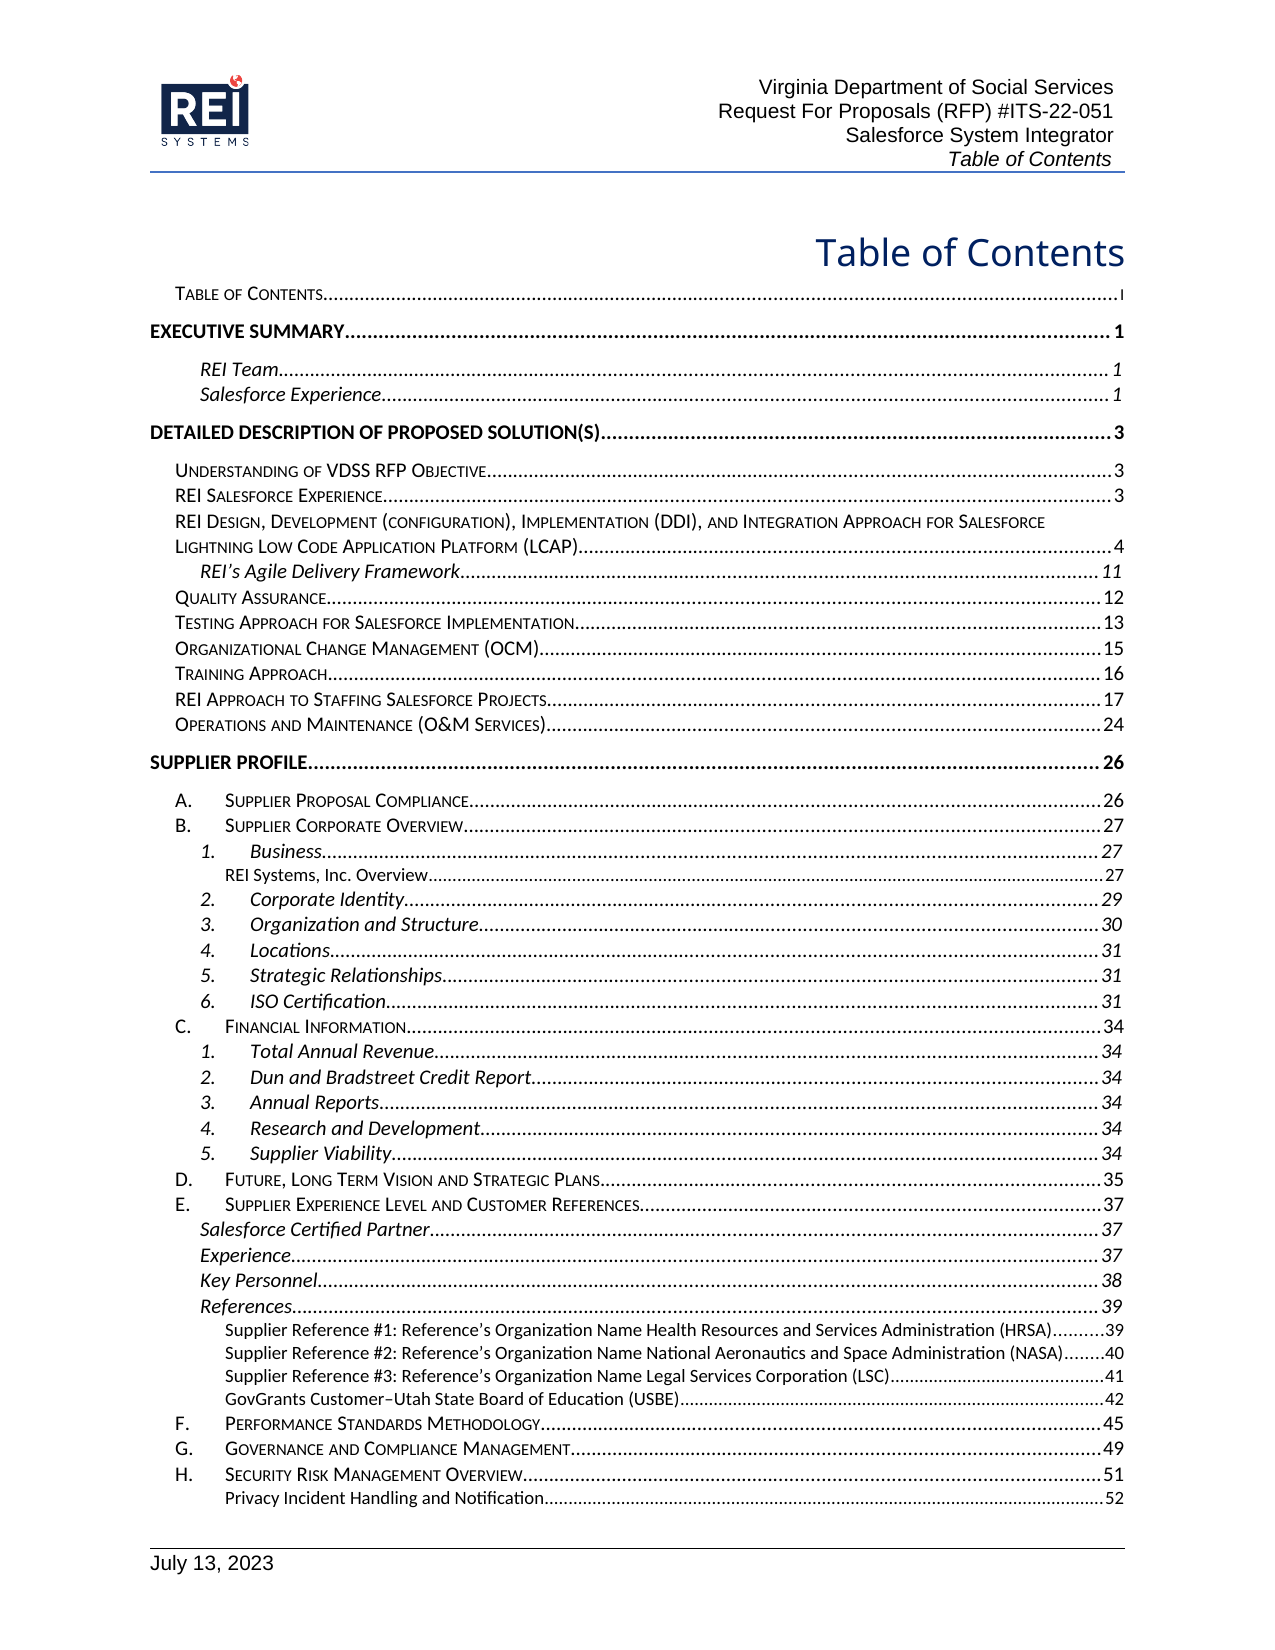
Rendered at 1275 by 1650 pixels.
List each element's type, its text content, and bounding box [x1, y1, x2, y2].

text Supplier Reference #3: Reference’s Organization Name Legal Services Corporation (LSC) 41 [225, 1364, 1125, 1387]
text Detailed Description of Proposed Solution(s) 3 [150, 419, 1125, 444]
text Salesforce Experience 1 [200, 381, 1125, 407]
text REI’s Agile Delivery Framework 11 [200, 559, 1125, 584]
text GovGrants Customer–Utah State Board of Education (USBE) 42 [225, 1387, 1125, 1410]
text Understanding of VDSS RFP Objective 3 [175, 457, 1125, 482]
text REI Approach to Staffing Salesforce Projects 17 [175, 686, 1125, 711]
text Supplier Reference #1: Reference’s Organization Name Health Resources and Services Administration (HRSA) 39 [225, 1318, 1125, 1341]
text Table of Contents i [175, 280, 1125, 305]
text A. Supplier Proposal Compliance 26 [175, 787, 1125, 812]
text Key Personnel 38 [200, 1267, 1125, 1293]
text REI Design, Development (configuration), Implementation (DDI), and Integration Approach for Salesforce Lightning Low Code Application Platform (LCAP) 4 [175, 508, 1125, 559]
subtitle Table of Contents [225, 226, 1125, 277]
text REI Team 1 [200, 356, 1125, 381]
text Privacy Incident Handling and Notification 52 [225, 1486, 1125, 1509]
text Supplier Reference #2: Reference’s Organization Name National Aeronautics and Space Administration (NASA) 40 [225, 1341, 1125, 1364]
picture [161, 75, 249, 146]
text References 39 [200, 1293, 1125, 1318]
text B. Supplier Corporate Overview 27 [175, 812, 1125, 838]
text Training Approach 16 [175, 660, 1125, 686]
text 1. Total Annual Revenue 34 [200, 1039, 1125, 1064]
text 2. Dun and Bradstreet Credit Report 34 [200, 1064, 1125, 1089]
text G. Governance and Compliance Management 49 [175, 1435, 1125, 1461]
text Organizational Change Management (OCM) 15 [175, 635, 1125, 660]
text 6. ISO Certification 31 [200, 988, 1125, 1013]
text 3. Organization and Structure 30 [200, 912, 1125, 937]
text 3. Annual Reports 34 [200, 1089, 1125, 1115]
text Executive Summary 1 [150, 318, 1125, 343]
text C. Financial Information 34 [175, 1013, 1125, 1039]
text 4. Research and Development 34 [200, 1115, 1125, 1140]
text REI Systems, Inc. Overview 27 [225, 863, 1125, 886]
text 4. Locations 31 [200, 937, 1125, 962]
text F. Performance Standards Methodology 45 [175, 1410, 1125, 1435]
text H. Security Risk Management Overview 51 [175, 1461, 1125, 1486]
text Salesforce Certified Partner 37 [200, 1217, 1125, 1242]
text 5. Strategic Relationships 31 [200, 962, 1125, 988]
text 2. Corporate Identity 29 [200, 886, 1125, 912]
text D. Future, Long Term Vision and Strategic Plans 35 [175, 1166, 1125, 1191]
text Supplier Profile 26 [150, 749, 1125, 774]
text 1. Business 27 [200, 838, 1125, 863]
text REI Salesforce Experience 3 [175, 482, 1125, 508]
text Operations and Maintenance (O&M Services) 24 [175, 711, 1125, 737]
text Testing Approach for Salesforce Implementation 13 [175, 609, 1125, 635]
text Quality Assurance 12 [175, 584, 1125, 609]
text E. Supplier Experience Level and Customer References 37 [175, 1191, 1125, 1217]
text Experience 37 [200, 1242, 1125, 1267]
text 5. Supplier Viability 34 [200, 1140, 1125, 1166]
